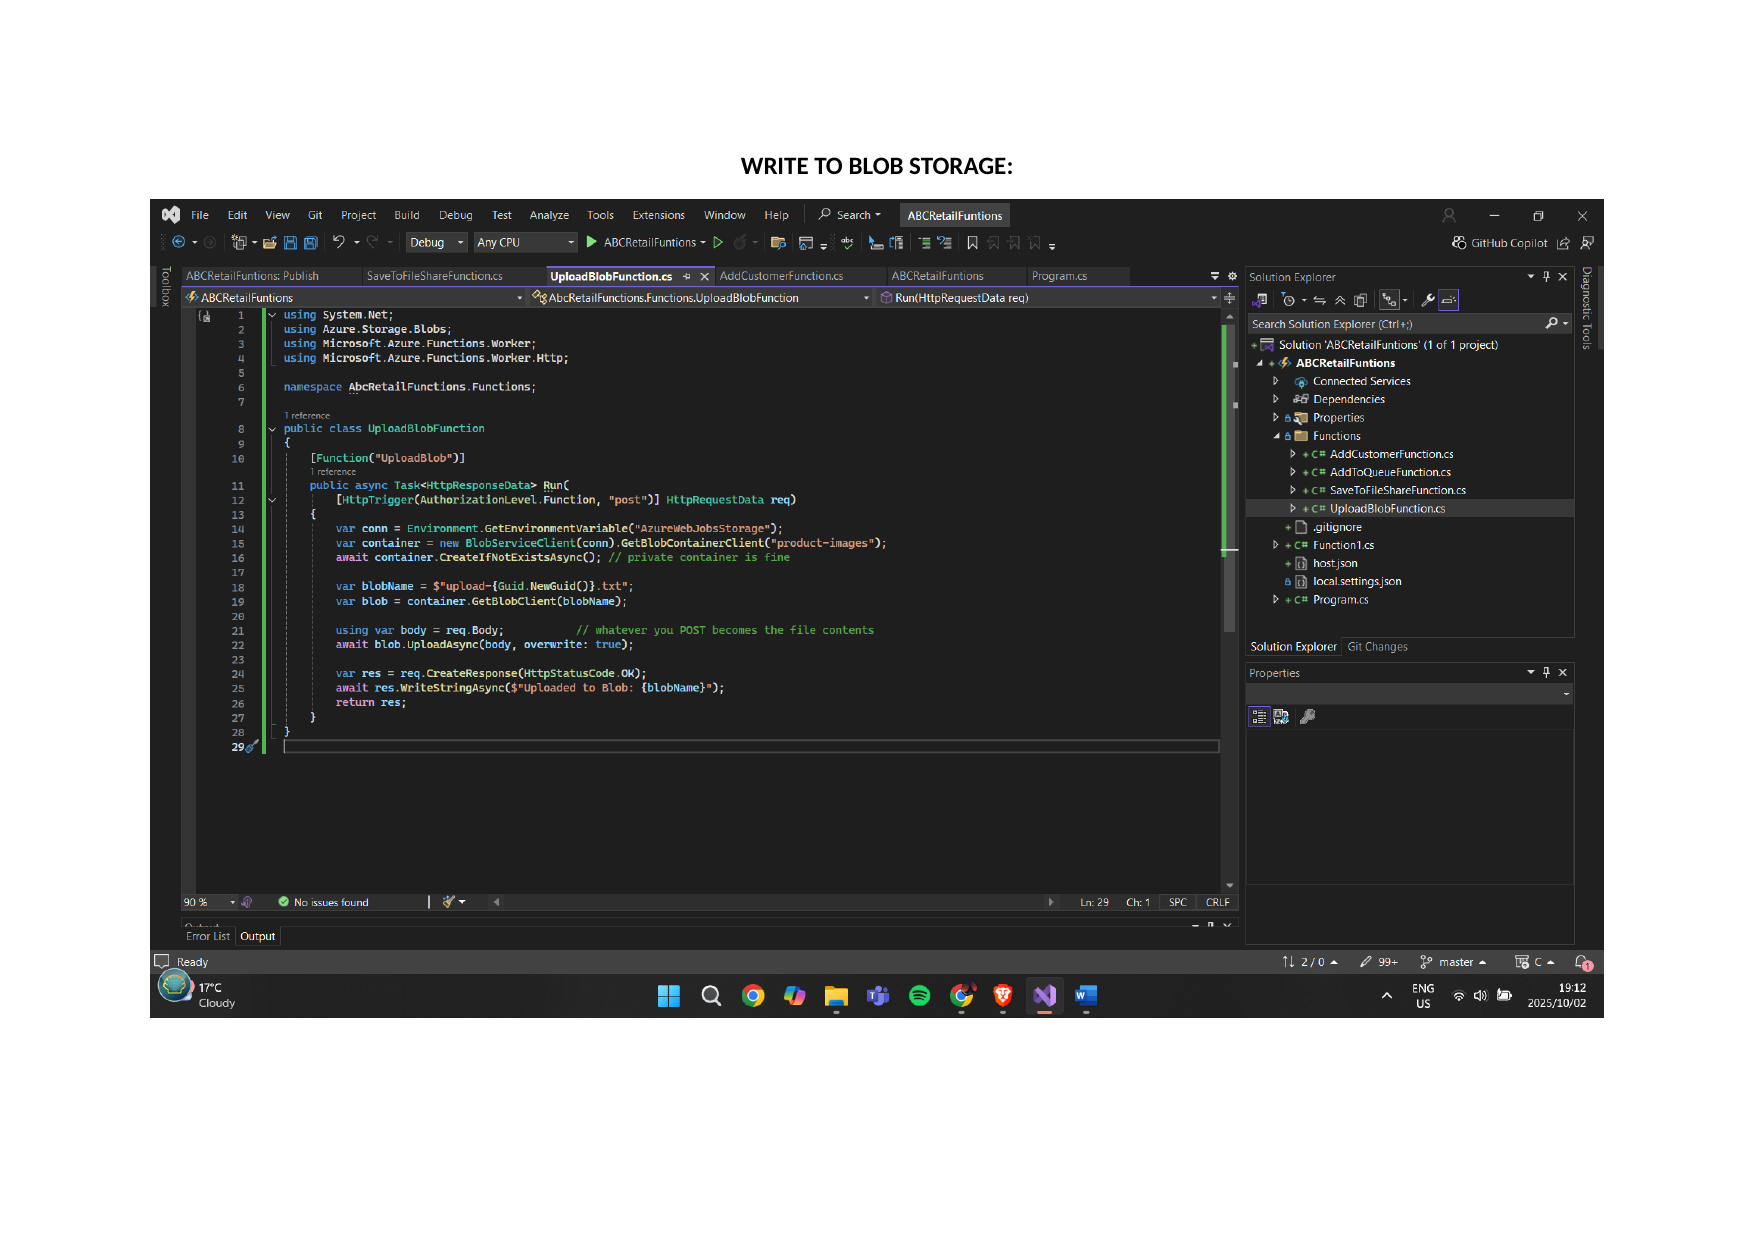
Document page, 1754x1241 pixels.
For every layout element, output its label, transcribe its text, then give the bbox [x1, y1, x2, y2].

text WRITE TO BLOB STORAGE: [150, 150, 1604, 181]
picture [150, 199, 1604, 1018]
